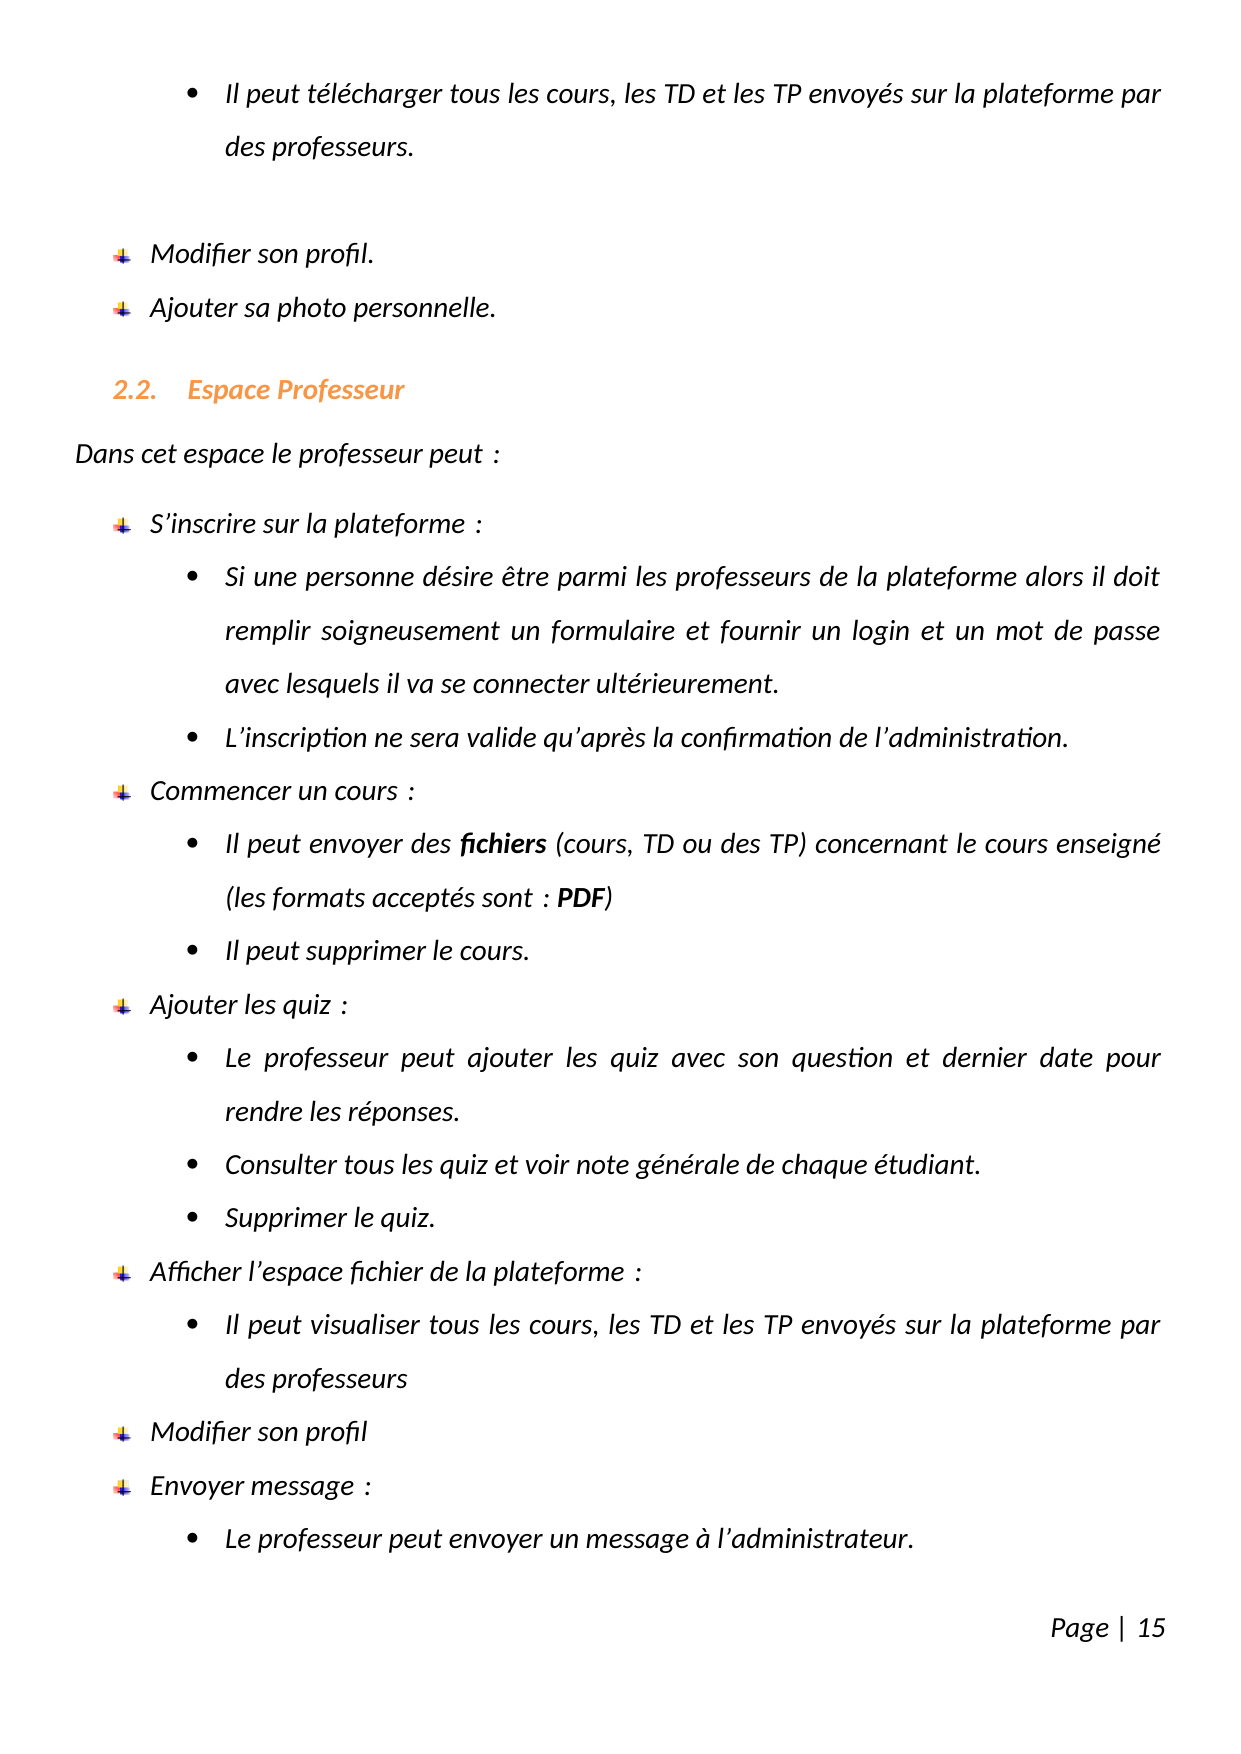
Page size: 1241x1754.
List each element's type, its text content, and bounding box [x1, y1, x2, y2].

list Afficher l’espace fichier de la plateforme : [112, 1253, 1165, 1289]
picture [113, 247, 131, 264]
list Le professeur peut envoyer un message à l’administrateur. [187, 1520, 1165, 1556]
list Modifier son profil. [112, 235, 1165, 271]
picture [113, 997, 131, 1015]
picture [113, 1264, 131, 1282]
list Consulter tous les quiz et voir note générale de chaque étudiant. [187, 1146, 1165, 1182]
list Il peut visualiser tous les cours, les TD et les TP envoyés sur la plateforme par des professeurs [187, 1306, 1165, 1396]
list Ajouter les quiz : [112, 986, 1165, 1021]
list Le professeur peut ajouter les quiz avec son question et dernier date pour rendre les réponses. [187, 1039, 1165, 1128]
list L’inscription ne sera valide qu’après la confirmation de l’administration. [187, 719, 1165, 754]
list S’inscrire sur la plateforme : [112, 505, 1165, 541]
picture [113, 300, 131, 317]
picture [113, 783, 131, 801]
subtitle Espace Professeur [112, 371, 1165, 407]
picture [113, 516, 131, 534]
list Il peut envoyer des fichiers (cours, TD ou des TP) concernant le cours enseigné (les formats acceptés sont : PDF) [187, 826, 1165, 914]
list Ajouter sa photo personnelle. [112, 289, 1165, 324]
picture [113, 1425, 131, 1442]
list Modifier son profil [112, 1413, 1165, 1449]
list Si une personne désire être parmi les professeurs de la plateforme alors il doit remplir soigneusement un formulaire et fournir un login et un mot de passe avec lesquels il va se connecter ultérieurement. [187, 558, 1165, 701]
list Commencer un cours : [112, 772, 1165, 808]
list Il peut télécharger tous les cours, les TD et les TP envoyés sur la plateforme par des professeurs. [187, 75, 1165, 164]
list Supprimer le quiz. [187, 1199, 1165, 1235]
list Envoyer message : [112, 1467, 1165, 1502]
list Il peut supprimer le cours. [187, 932, 1165, 968]
picture [113, 1478, 131, 1496]
text Dans cet espace le professeur peut : [75, 435, 1165, 470]
